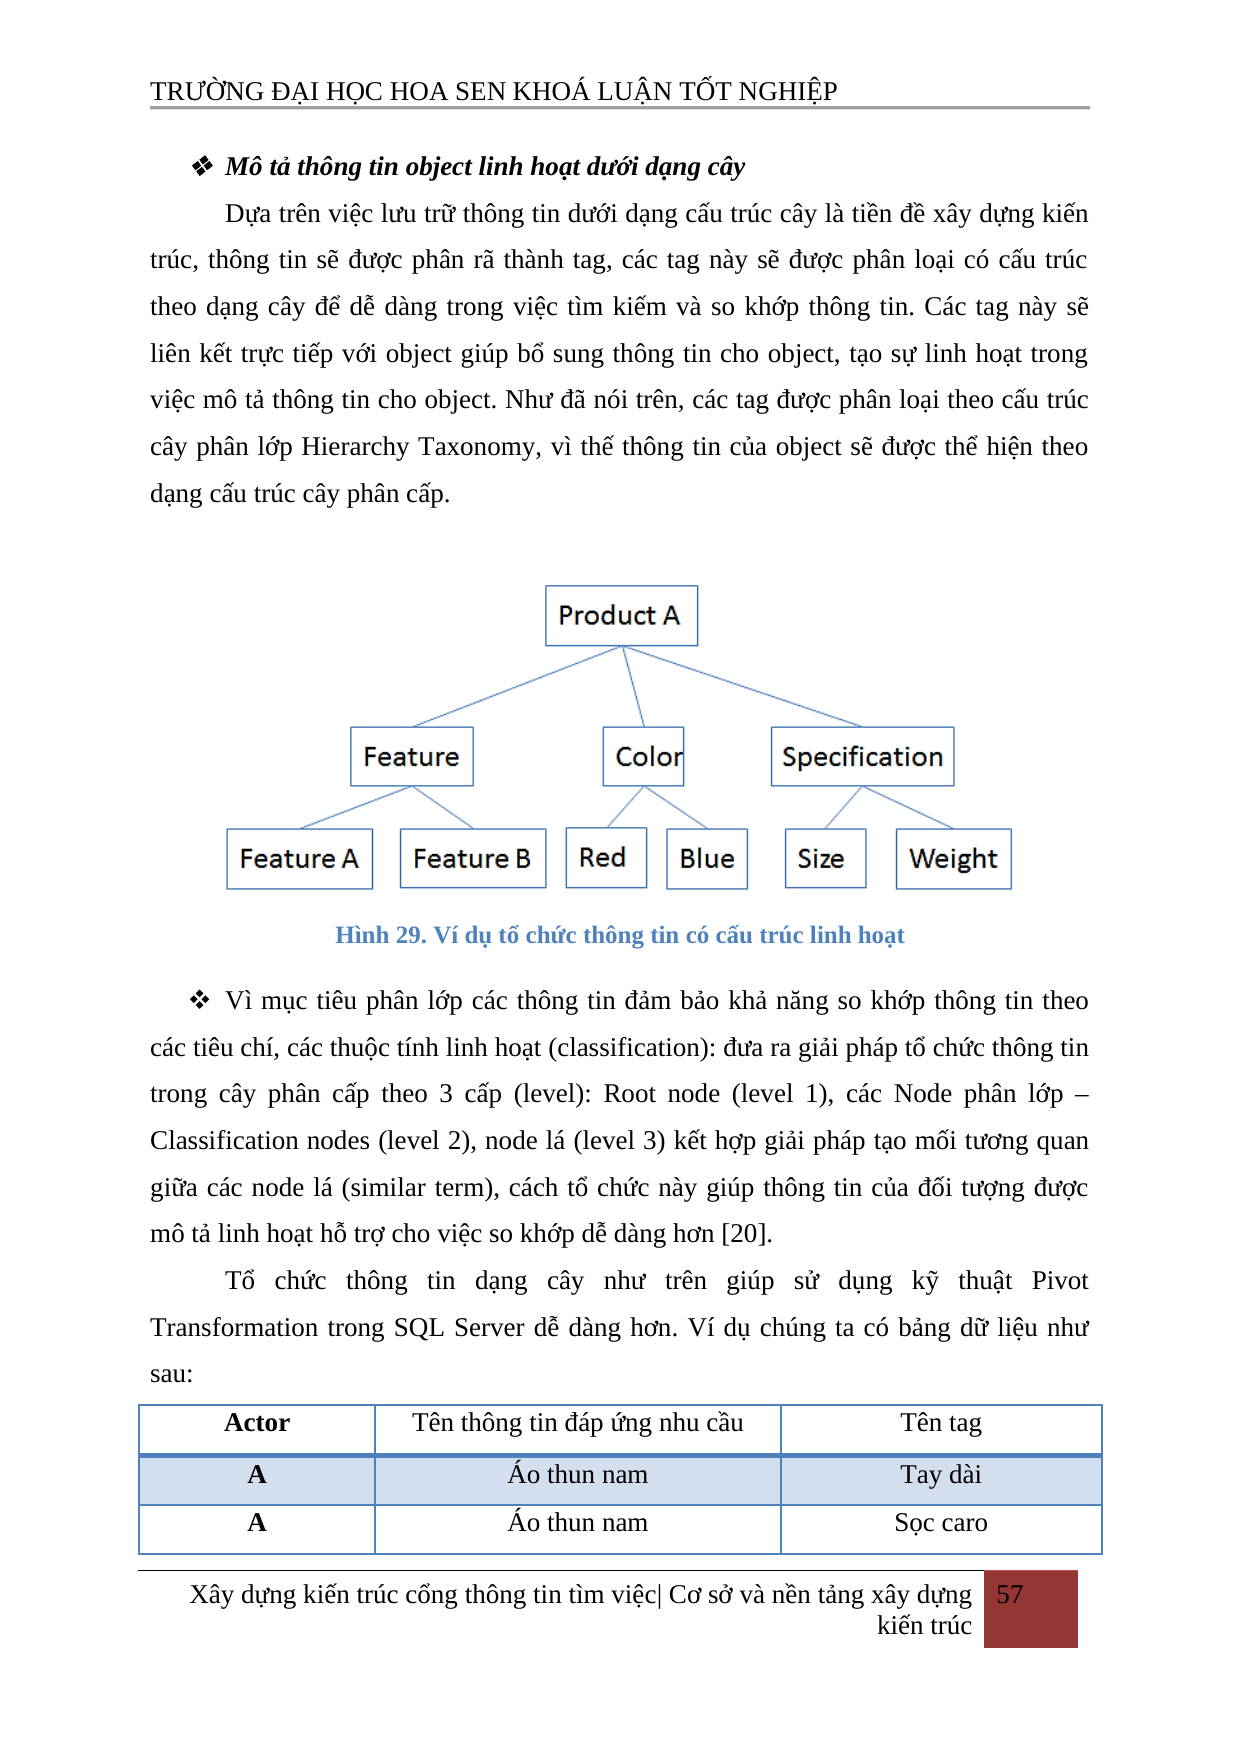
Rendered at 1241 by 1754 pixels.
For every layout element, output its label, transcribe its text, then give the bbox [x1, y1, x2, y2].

text Hình 29. Ví dụ tổ chức thông tin có cấu trúc linh hoạt [150, 920, 1090, 949]
table_cell A [140, 1458, 374, 1504]
text Dựa trên việc lưu trữ thông tin dưới dạng cấu trúc cây là tiền đề xây dựng kiến trúc, thông tin sẽ được phân rã thành tag, các tag này sẽ được phân loại có cấu trúc theo dạng cây để dễ dàng trong việc tìm kiếm và so khớp thông tin. Các tag này sẽ liên kết trực tiếp với object giúp bổ sung thông tin cho object, tạo sự linh hoạt trong việc mô tả thông tin cho object. Như đã nói trên, các tag được phân loại theo cấu trúc cây phân lớp Hierarchy Taxonomy, vì thế thông tin của object sẽ được thể hiện theo dạng cấu trúc cây phân cấp. [150, 197, 1090, 508]
table_cell Tay dài [782, 1458, 1101, 1504]
table_cell Sọc caro [782, 1506, 1101, 1553]
list Mô tả thông tin object linh hoạt dưới dạng cây [187, 150, 1090, 181]
picture [219, 570, 1021, 905]
table_cell Áo thun nam [376, 1458, 780, 1504]
table_header Tên thông tin đáp ứng nhu cầu [376, 1406, 780, 1453]
text Tổ chức thông tin dạng cây như trên giúp sử dụng kỹ thuật Pivot Transformation trong SQL Server dễ dàng hơn. Ví dụ chúng ta có bảng dữ liệu như sau: [150, 1264, 1090, 1389]
table_cell A [140, 1506, 374, 1553]
table_header Actor [140, 1406, 374, 1453]
table_header Tên tag [782, 1406, 1101, 1453]
list Vì mục tiêu phân lớp các thông tin đảm bảo khả năng so khớp thông tin theo các tiêu chí, các thuộc tính linh hoạt (classification): đưa ra giải pháp tổ chức thông tin trong cây phân cấp theo 3 cấp (level): Root node (level 1), các Node phân lớp – Classification nodes (level 2), node lá (level 3) kết hợp giải pháp tạo mối tương quan giữa các node lá (similar term), cách tổ chức này giúp thông tin của đối tượng được mô tả linh hoạt hỗ trợ cho việc so khớp dễ dàng hơn [20]. [150, 984, 1090, 1249]
table_cell Áo thun nam [376, 1506, 780, 1553]
